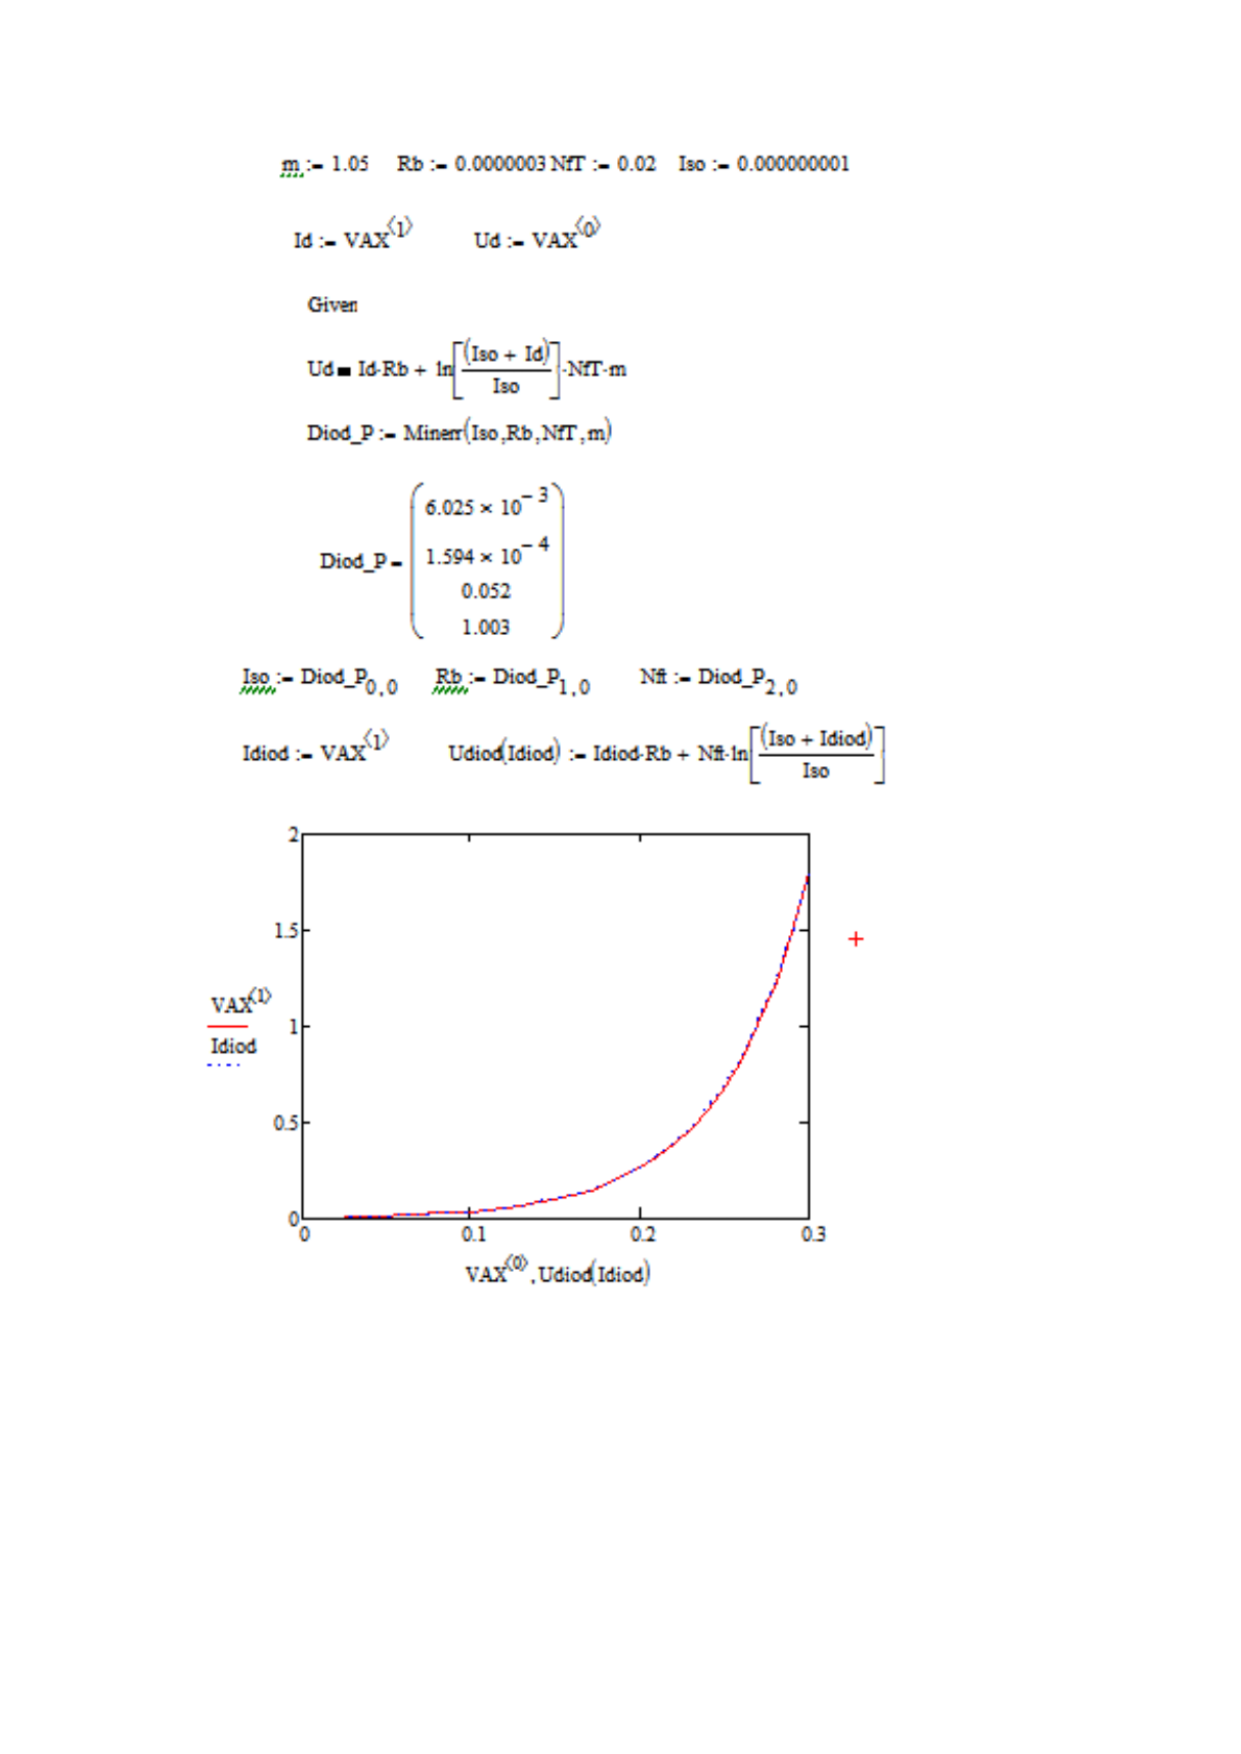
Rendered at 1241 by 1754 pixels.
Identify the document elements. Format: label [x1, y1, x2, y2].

picture [177, 118, 957, 1323]
